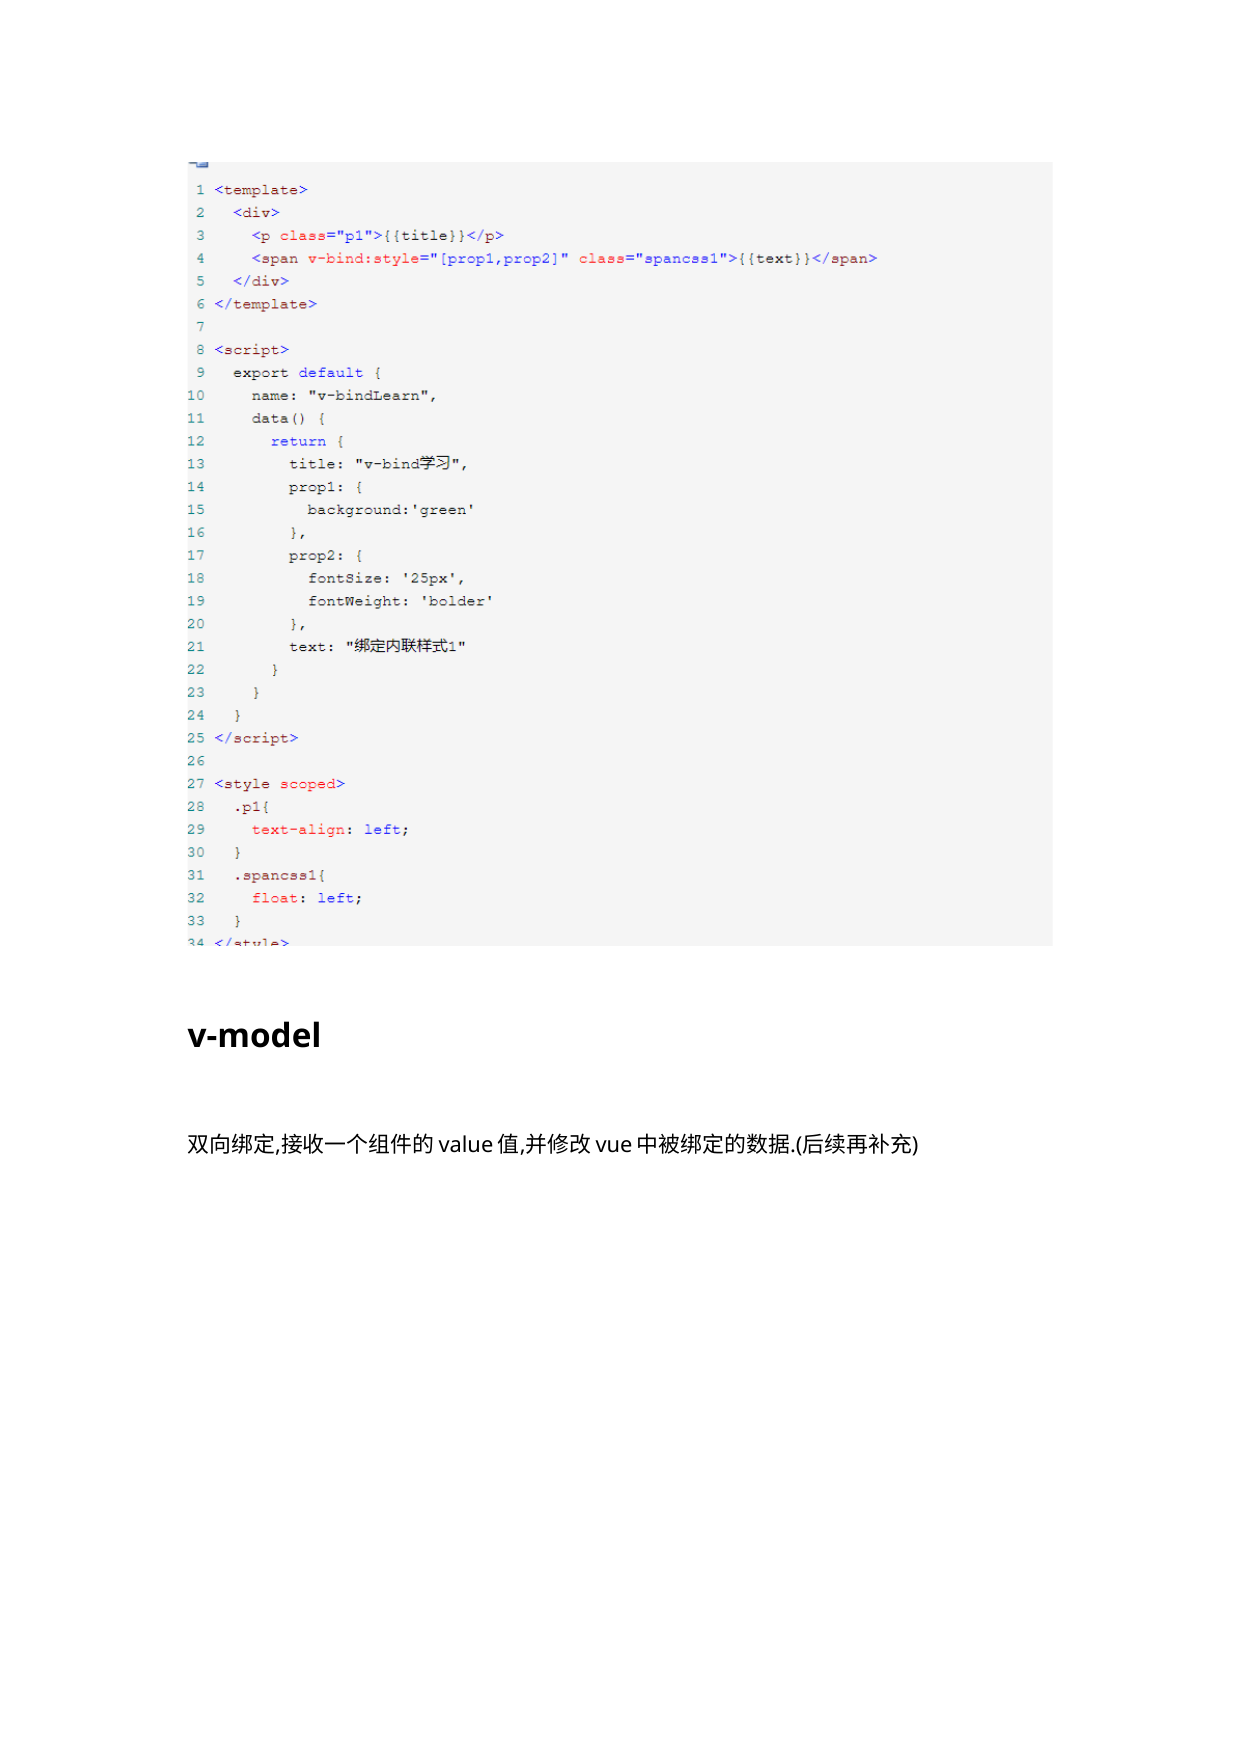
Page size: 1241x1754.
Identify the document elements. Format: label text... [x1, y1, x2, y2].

picture [187, 162, 1053, 946]
subtitle v-model [187, 1002, 1053, 1067]
text 双向绑定,接收一个组件的value值,并修改vue中被绑定的数据.(后续再补充) [187, 1127, 1053, 1159]
